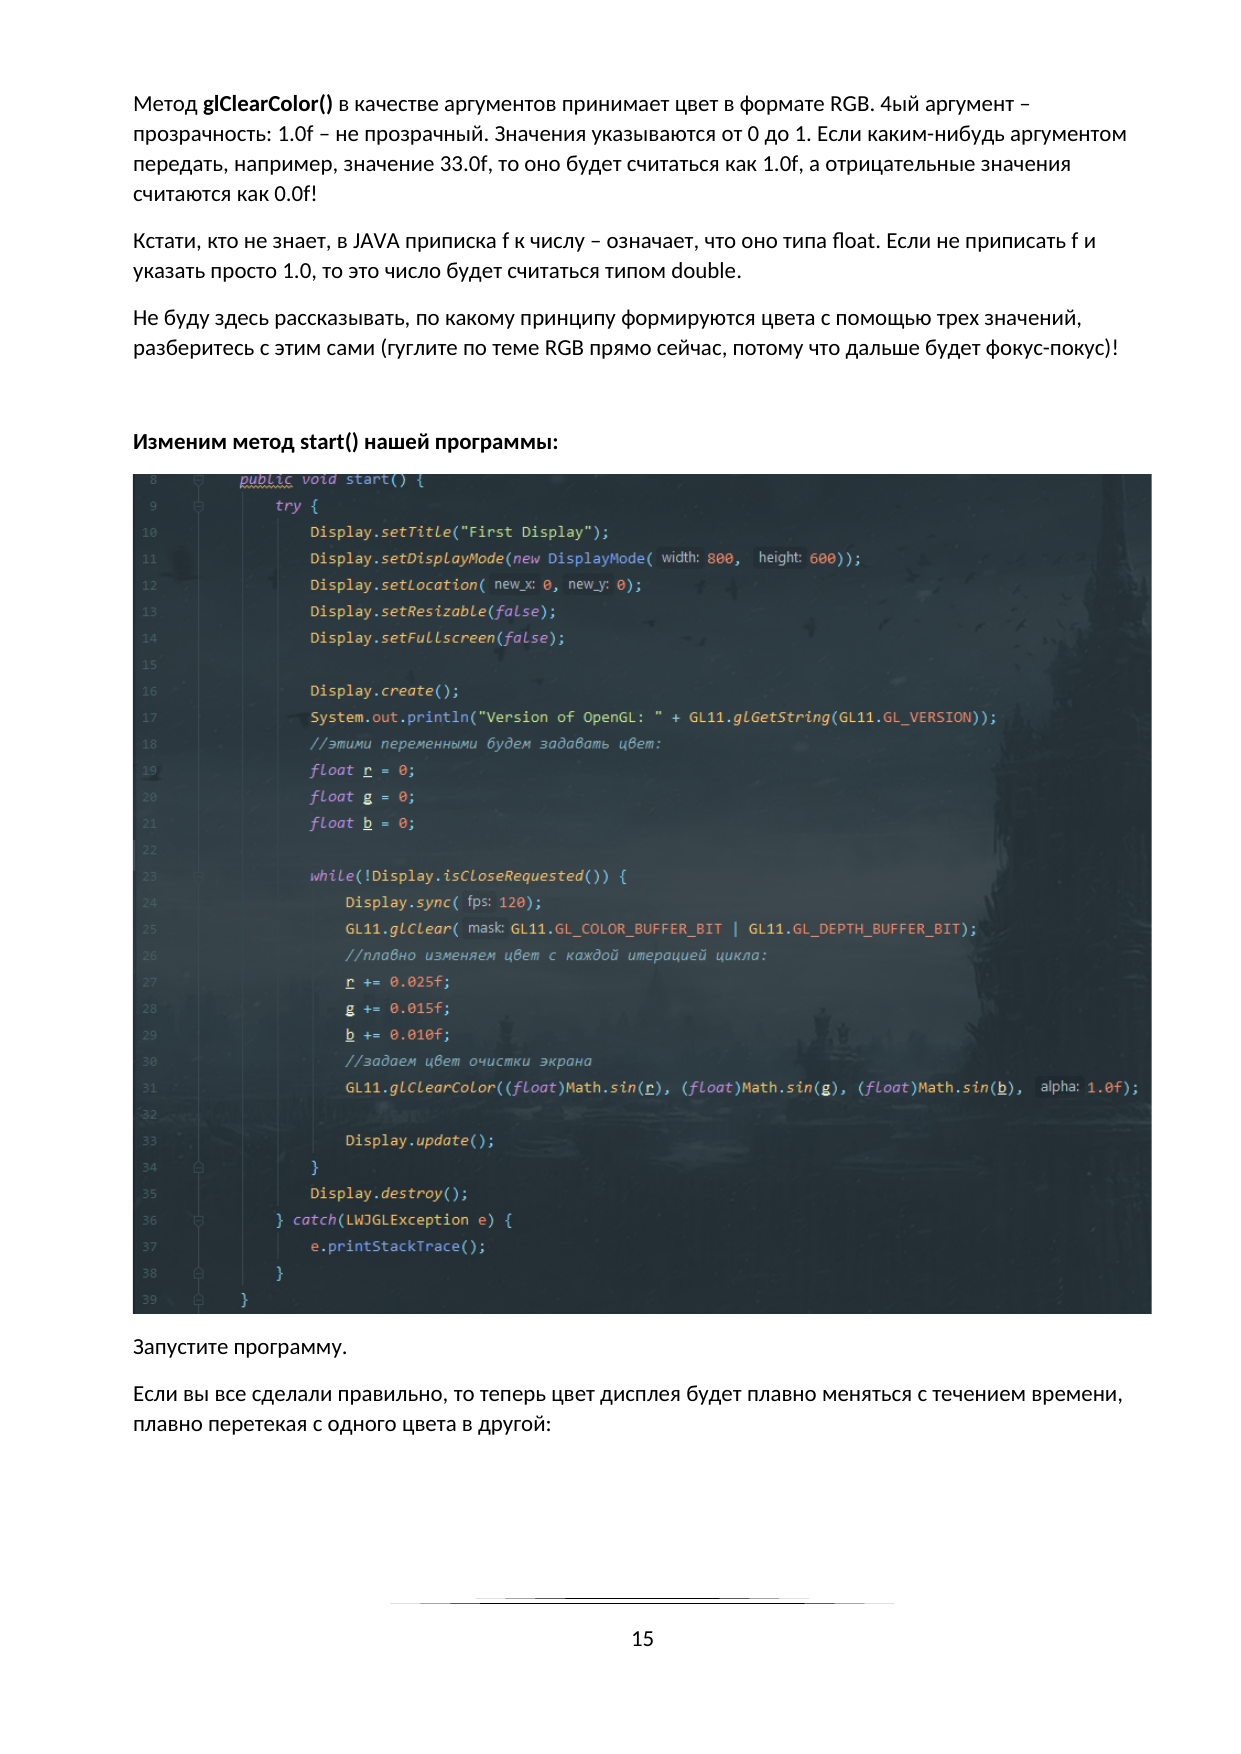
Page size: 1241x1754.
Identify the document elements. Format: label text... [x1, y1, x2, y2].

text Если вы все сделали правильно, то теперь цвет дисплея будет плавно меняться с течением времени, плавно перетекая с одного цвета в другой: [133, 1379, 1152, 1438]
picture [132, 474, 1152, 1314]
text Запустите программу. [133, 1332, 1152, 1361]
text Метод glClearColor() в качестве аргументов принимает цвет в формате RGB. 4ый аргумент – прозрачность: 1.0f – не прозрачный. Значения указываются от 0 до 1. Если каким-нибудь аргументом передать, например, значение 33.0f, то оно будет считаться как 1.0f, а отрицательные значения считаются как 0.0f! [133, 89, 1152, 207]
text Не буду здесь рассказывать, по какому принципу формируются цвета с помощью трех значений, разберитесь с этим сами (гуглите по теме RGB прямо сейчас, потому что дальше будет фокус-покус)! [133, 303, 1152, 361]
text Кстати, кто не знает, в JAVA приписка f к числу – означает, что оно типа float. Если не приписать f и указать просто 1.0, то это число будет считаться типом double. [133, 226, 1152, 284]
text Изменим метод start() нашей программы: [133, 427, 1152, 455]
